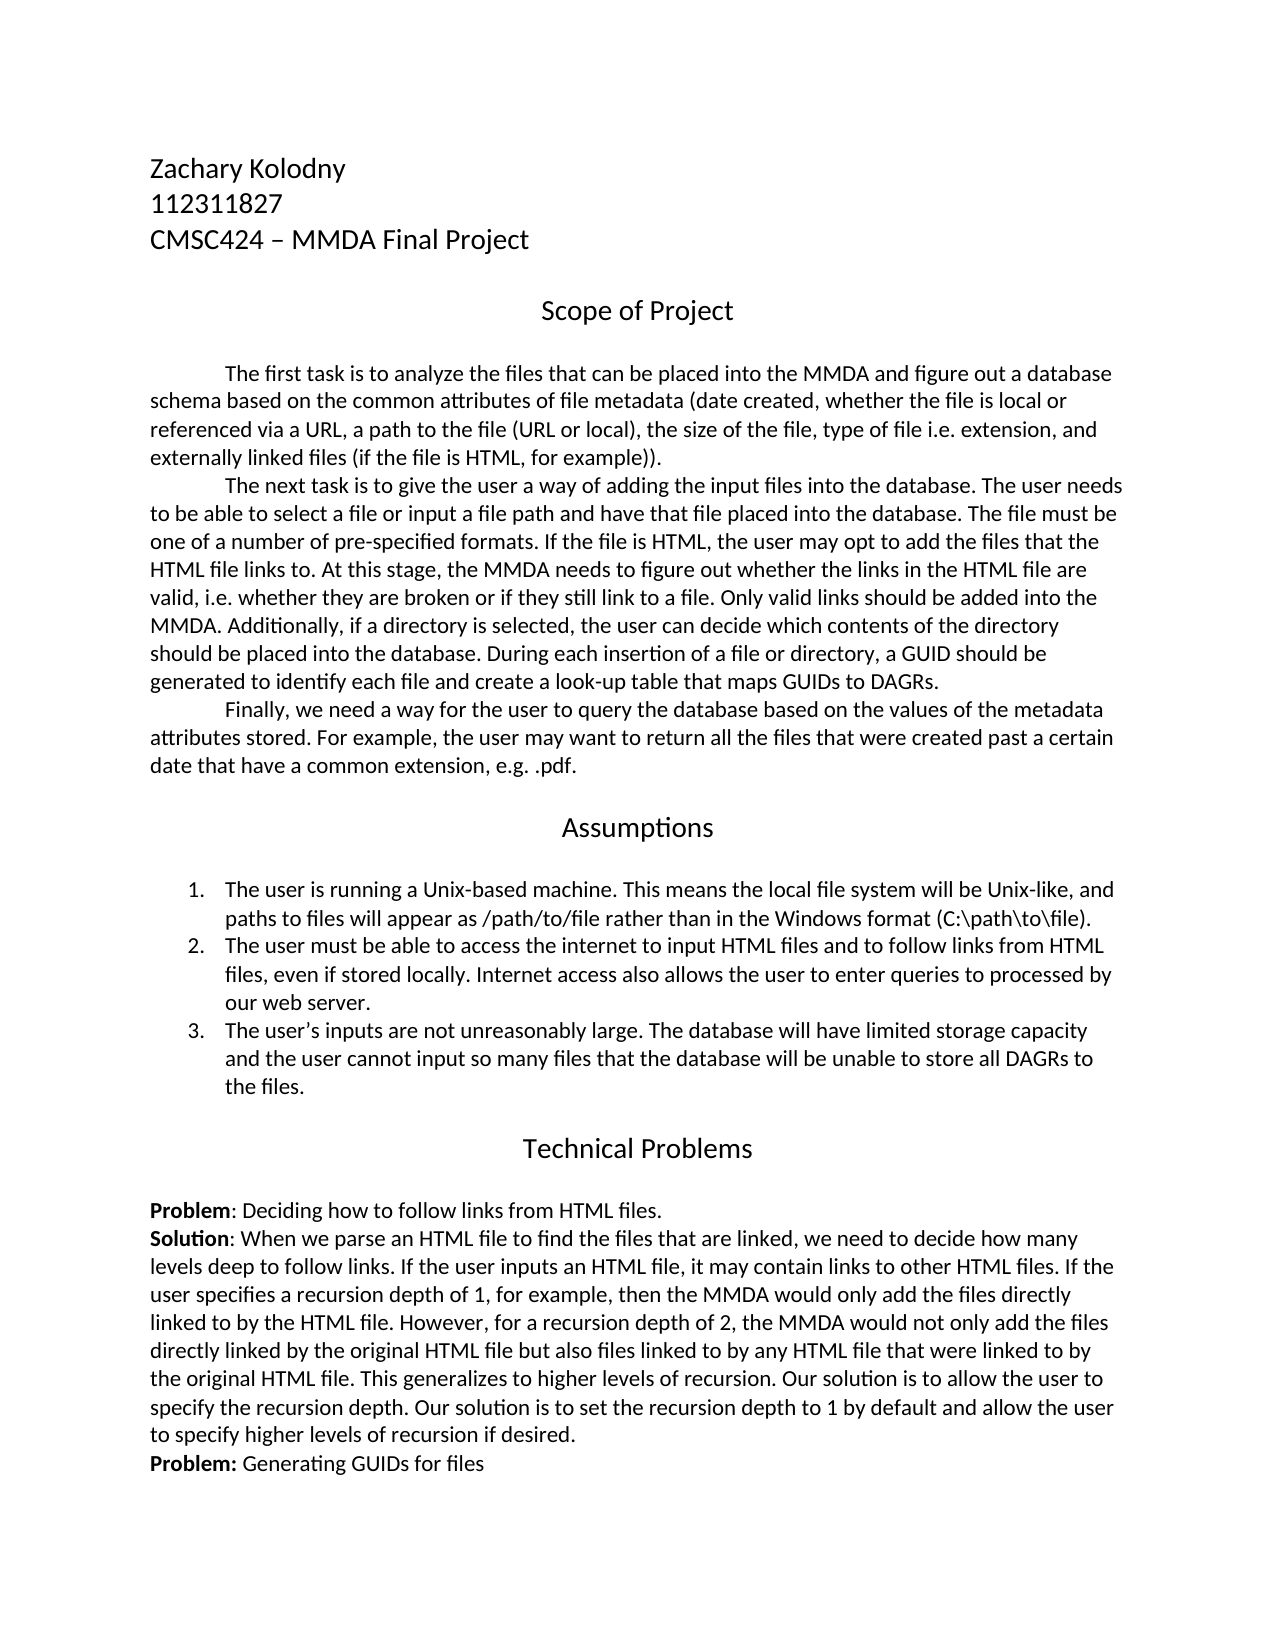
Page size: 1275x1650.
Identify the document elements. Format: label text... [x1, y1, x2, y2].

text CMSC424 – MMDA Final Project [150, 221, 1125, 257]
list The user must be able to access the internet to input HTML files and to follow links from HTML files, even if stored locally. Internet access also allows the user to enter queries to processed by our web server. [187, 932, 1125, 1016]
text Scope of Project [150, 292, 1125, 328]
text The first task is to analyze the files that can be placed into the MMDA and figure out a database schema based on the common attributes of file metadata (date created, whether the file is local or referenced via a URL, a path to the file (URL or local), the size of the file, type of file i.e. extension, and externally linked files (if the file is HTML, for example)). [150, 359, 1125, 471]
text 112311827 [150, 186, 1125, 221]
text Solution: When we parse an HTML file to find the files that are linked, we need to decide how many levels deep to follow links. If the user inputs an HTML file, it may contain links to other HTML files. If the user specifies a recursion depth of 1, for example, then the MMDA would only add the files directly linked to by the HTML file. However, for a recursion depth of 2, the MMDA would not only add the files directly linked by the original HTML file but also files linked to by any HTML file that were linked to by the original HTML file. This generalizes to higher levels of recursion. Our solution is to allow the user to specify the recursion depth. Our solution is to set the recursion depth to 1 by default and allow the user to specify higher levels of recursion if desired. [150, 1224, 1125, 1449]
text Finally, we need a way for the user to query the database based on the values of the metadata attributes stored. For example, the user may want to return all the files that were created past a certain date that have a common extension, e.g. .pdf. [150, 695, 1125, 779]
text Assumptions [150, 809, 1125, 845]
list The user’s inputs are not unreasonably large. The database will have limited storage capacity and the user cannot input so many files that the database will be unable to store all DAGRs to the files. [187, 1016, 1125, 1100]
text Technical Problems [150, 1130, 1125, 1166]
text Zachary Kolodny [150, 150, 1125, 186]
text Problem: Generating GUIDs for files [150, 1449, 1125, 1477]
text Problem: Deciding how to follow links from HTML files. [150, 1196, 1125, 1224]
list The user is running a Unix-based machine. This means the local file system will be Unix-like, and paths to files will appear as /path/to/file rather than in the Windows format (C:\path\to\file). [187, 876, 1125, 932]
text The next task is to give the user a way of adding the input files into the database. The user needs to be able to select a file or input a file path and have that file placed into the database. The file must be one of a number of pre-specified formats. If the file is HTML, the user may opt to add the files that the HTML file links to. At this stage, the MMDA needs to figure out whether the links in the HTML file are valid, i.e. whether they are broken or if they still link to a file. Only valid links should be added into the MMDA. Additionally, if a directory is selected, the user can decide which contents of the directory should be placed into the database. During each insertion of a file or directory, a GUID should be generated to identify each file and create a look-up table that maps GUIDs to DAGRs. [150, 471, 1125, 695]
